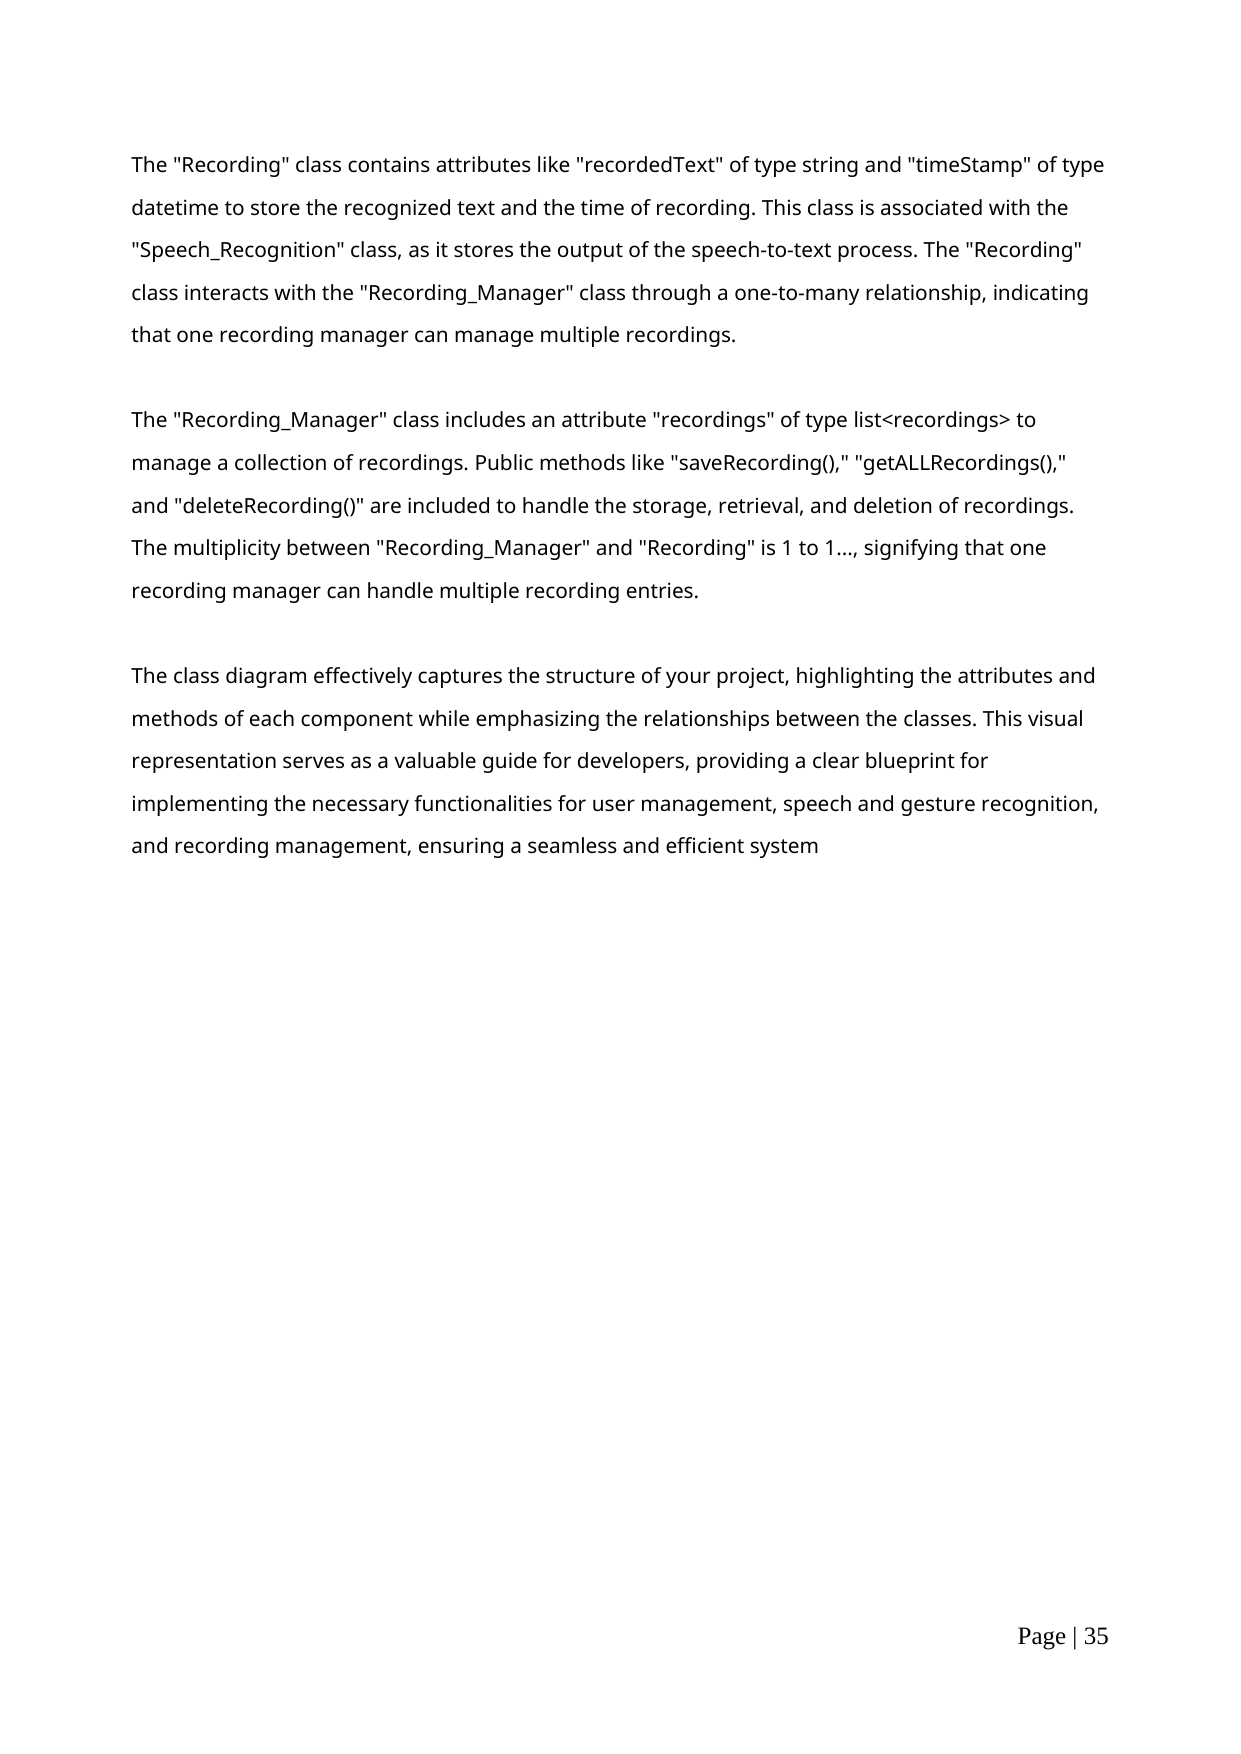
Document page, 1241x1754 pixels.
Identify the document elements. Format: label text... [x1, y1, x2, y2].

text The class diagram effectively captures the structure of your project, highlighting the attributes and methods of each component while emphasizing the relationships between the classes. This visual representation serves as a valuable guide for developers, providing a clear blueprint for implementing the necessary functionalities for user management, speech and gesture recognition, and recording management, ensuring a seamless and efficient system [131, 661, 1108, 860]
text The "Recording_Manager" class includes an attribute "recordings" of type list<recordings> to manage a collection of recordings. Public methods like "saveRecording()," "getALLRecordings()," and "deleteRecording()" are included to handle the storage, retrieval, and deletion of recordings. The multiplicity between "Recording_Manager" and "Recording" is 1 to 1..., signifying that one recording manager can handle multiple recording entries. [131, 406, 1108, 604]
text The "Recording" class contains attributes like "recordedText" of type string and "timeStamp" of type datetime to store the recognized text and the time of recording. This class is associated with the "Speech_Recognition" class, as it stores the output of the speech-to-text process. The "Recording" class interacts with the "Recording_Manager" class through a one-to-many relationship, indicating that one recording manager can manage multiple recordings. [131, 150, 1108, 349]
